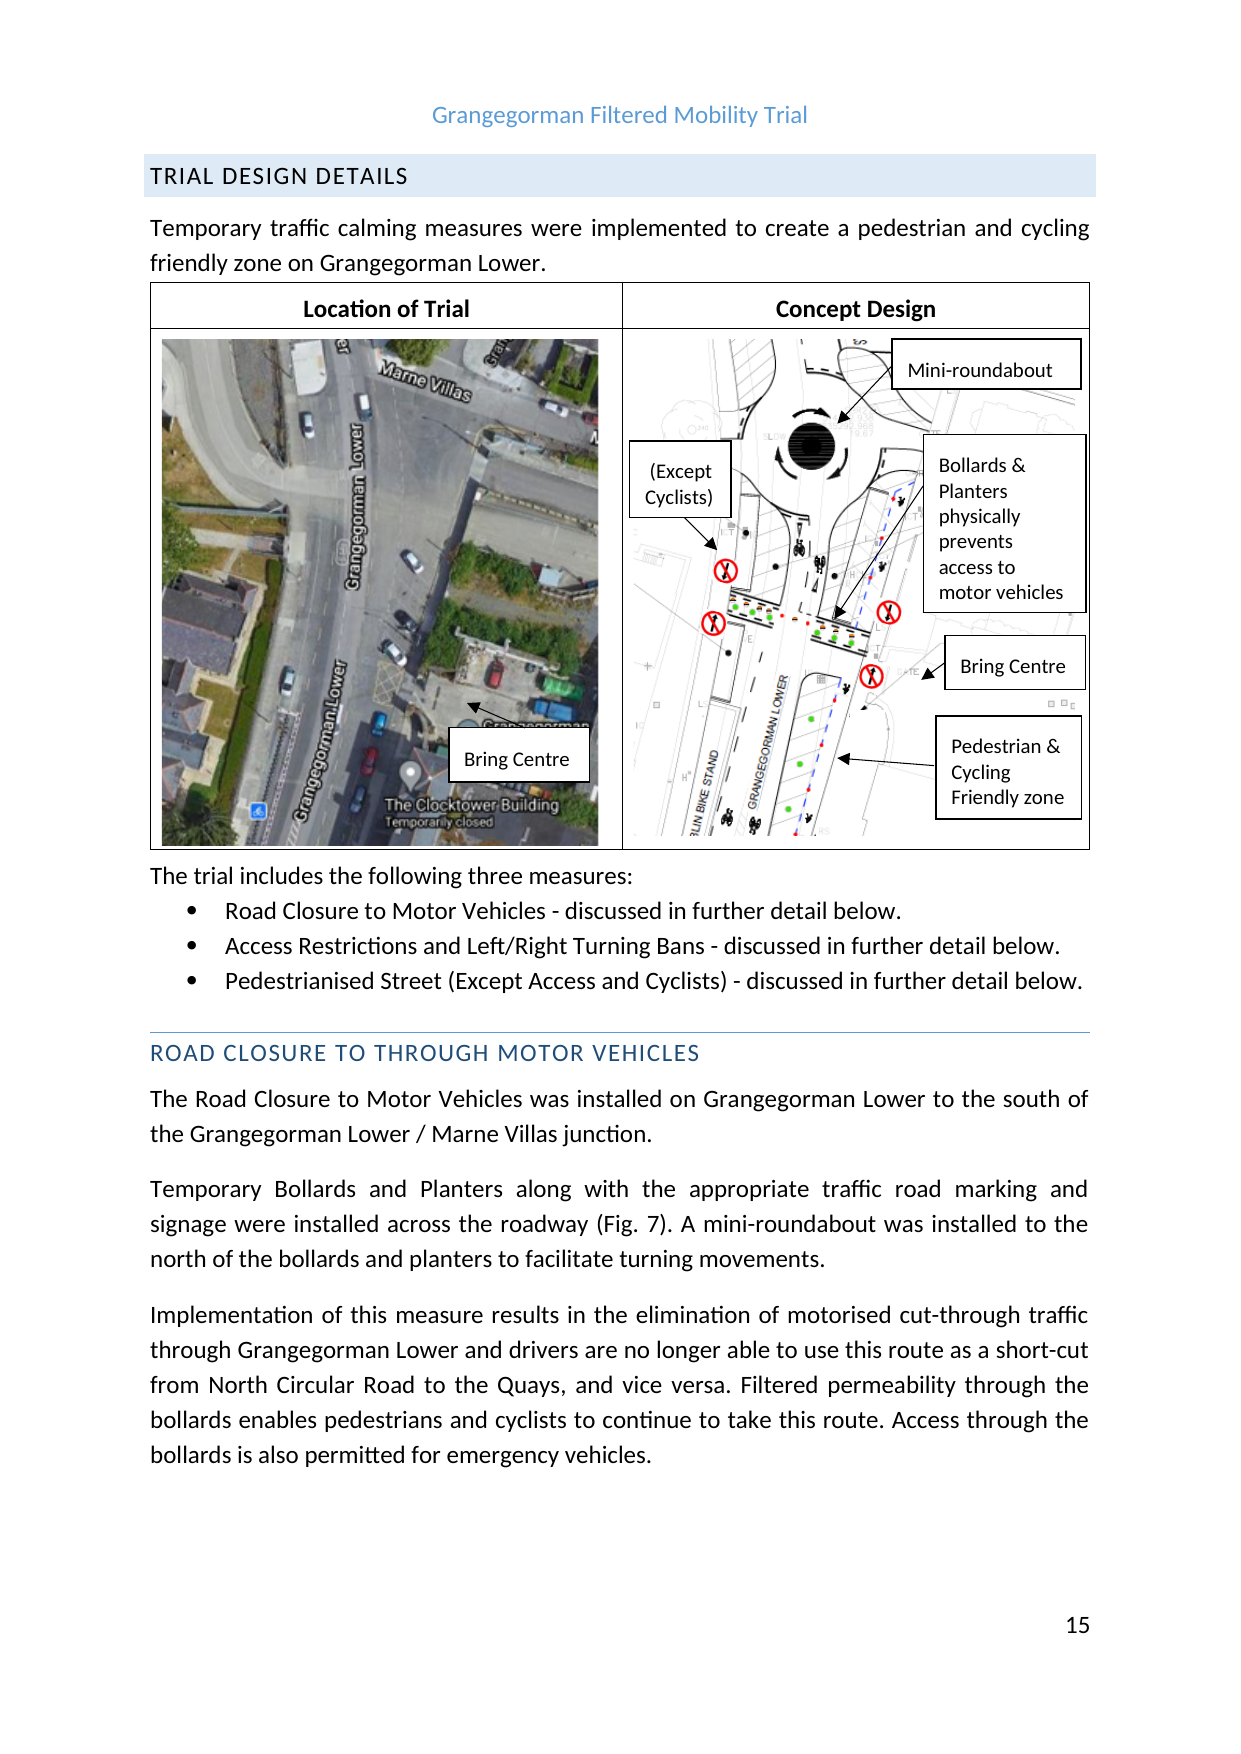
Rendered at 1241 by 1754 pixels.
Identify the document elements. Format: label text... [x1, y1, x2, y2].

table_cell [623, 329, 1089, 849]
list Access Restrictions and Left/Right Turning Bans - discussed in further detail below. [187, 930, 1090, 961]
text The Road Closure to Motor Vehicles was installed on Grangegorman Lower to the south of the Grangegorman Lower / Marne Villas junction. [150, 1083, 1090, 1148]
subtitle Trial Design Details [150, 161, 1090, 191]
text The trial includes the following three measures: [150, 860, 1090, 891]
table_cell [151, 329, 622, 849]
picture [161, 339, 600, 846]
list Road Closure to Motor Vehicles - discussed in further detail below. [187, 895, 1090, 926]
text Temporary Bollards and Planters along with the appropriate traffic road marking and signage were installed across the roadway (Fig. 7). A mini-roundabout was installed to the north of the bollards and planters to facilitate turning movements. [150, 1174, 1090, 1274]
text Temporary traffic calming measures were implemented to create a pedestrian and cycling friendly zone on Grangegorman Lower. [150, 212, 1090, 278]
picture [633, 339, 1075, 836]
subtitle Road Closure to through Motor Vehicles [150, 1033, 1090, 1068]
text Implementation of this measure results in the elimination of motorised cut-through traffic through Grangegorman Lower and drivers are no longer able to use this route as a short-cut from North Circular Road to the Quays, and vice versa. Filtered permeability through the bollards enables pedestrians and cyclists to continue to take this route. Access through the bollards is also permitted for emergency vehicles. [150, 1299, 1090, 1470]
table_header Location of Trial [151, 283, 622, 328]
table_header Concept Design [623, 283, 1089, 328]
list Pedestrianised Street (Except Access and Cyclists) - discussed in further detail below. [187, 965, 1090, 996]
